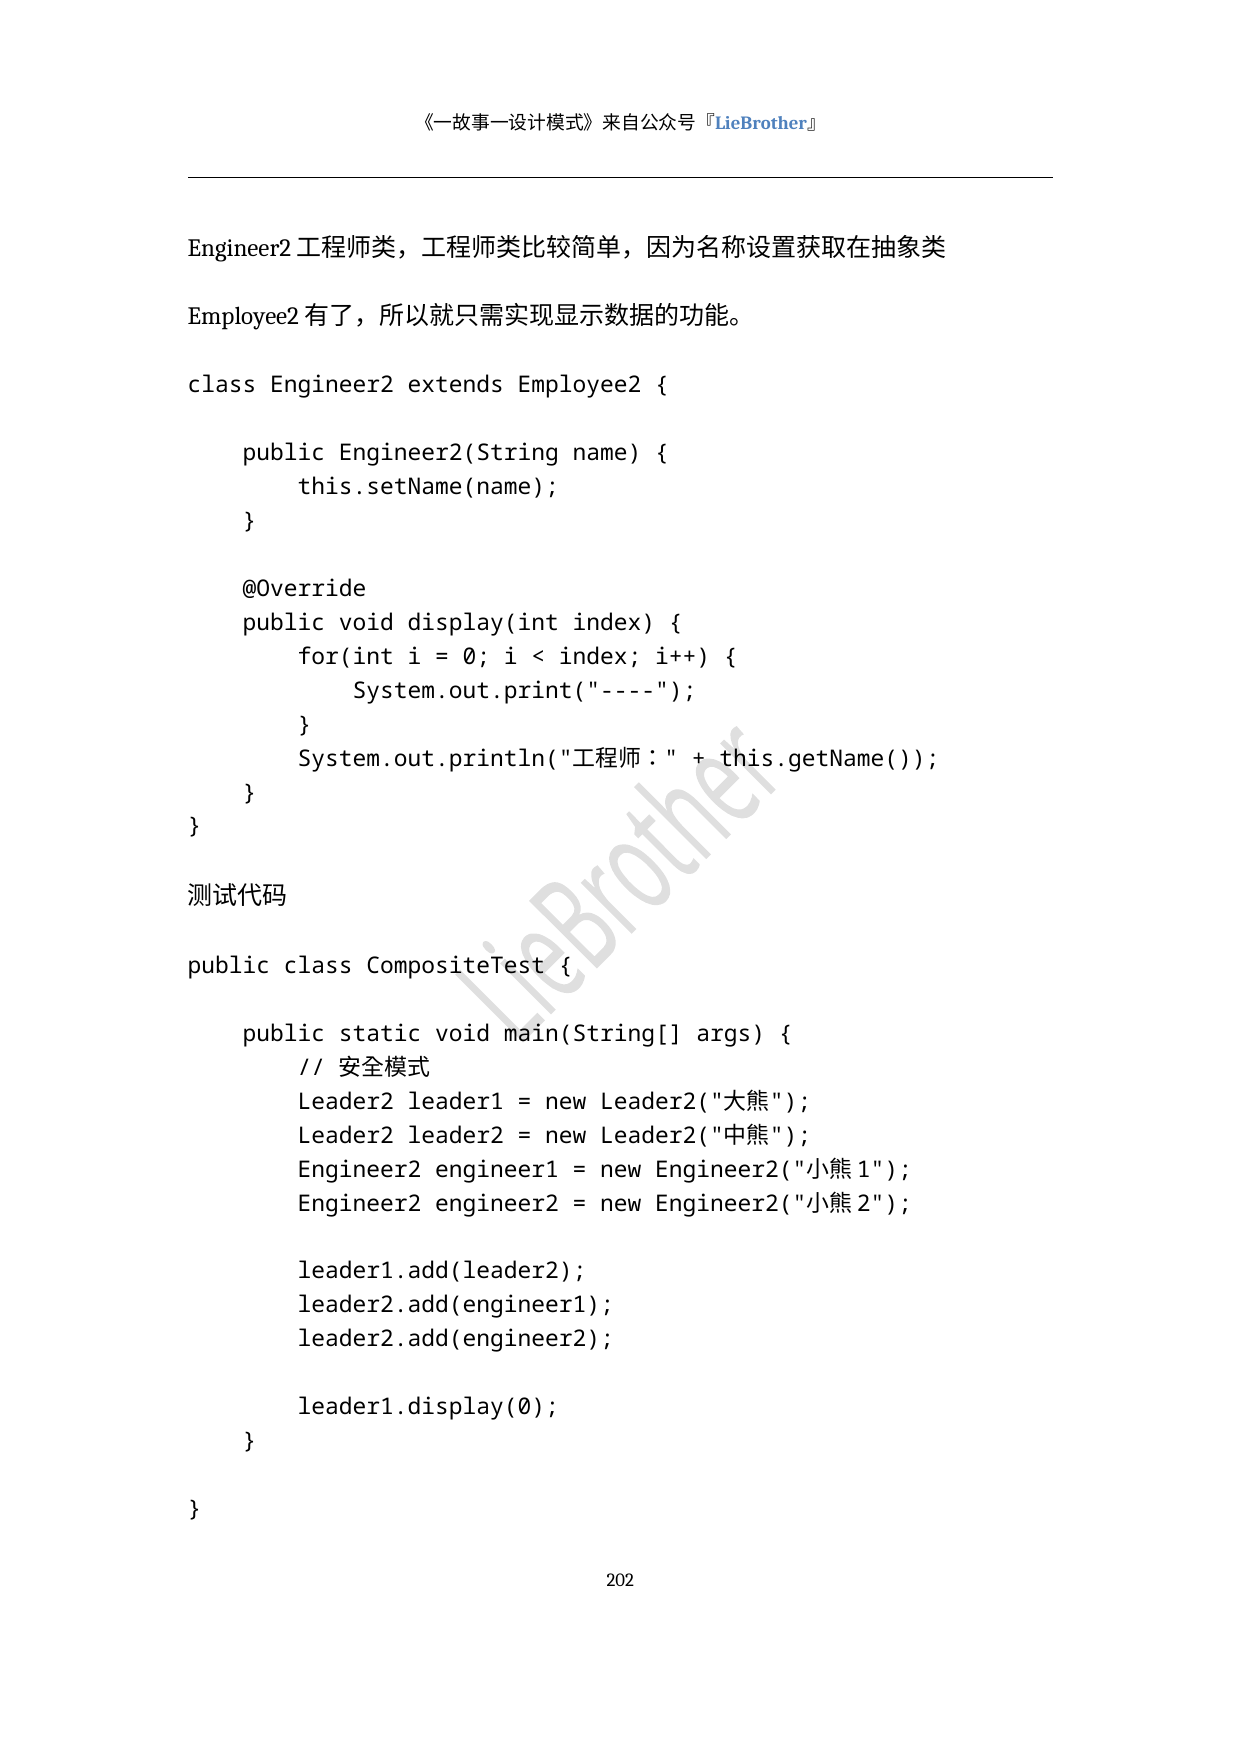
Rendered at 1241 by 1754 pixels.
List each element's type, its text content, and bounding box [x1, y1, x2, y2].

text class Engineer2 extends Employee2 { public Engineer2(String name) { this.setName(name); } @Override public void display(int index) { for(int i = 0; i < index; i++) { System.out.print("----"); } System.out.println("工程师：" + this.getName()); } } [187, 367, 1053, 842]
text Engineer2 工程师类，工程师类比较简单，因为名称设置获取在抽象类 Employee2 有了，所以就只需实现显示数据的功能。 [187, 212, 1053, 348]
text 测试代码 [187, 861, 1053, 929]
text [187, 947, 1053, 1525]
